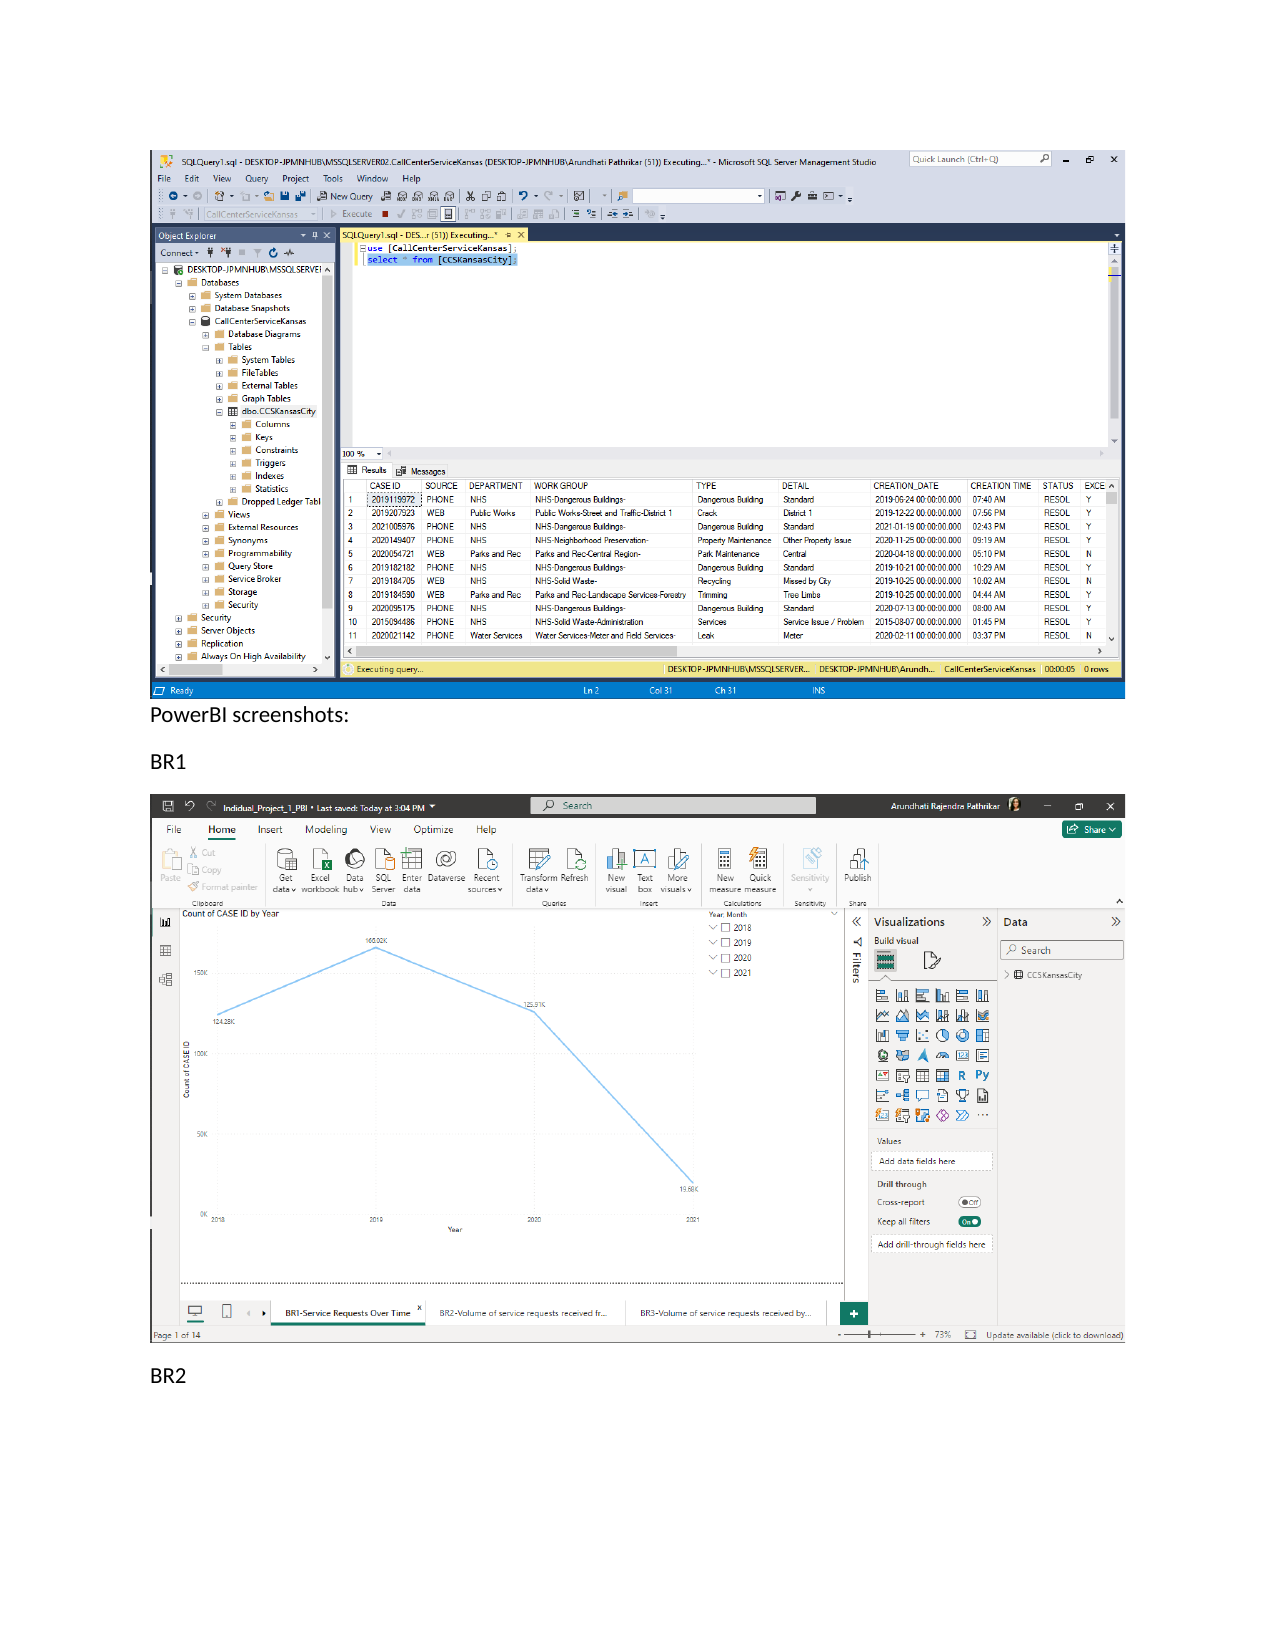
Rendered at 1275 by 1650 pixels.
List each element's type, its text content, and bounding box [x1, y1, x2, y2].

picture [150, 150, 1125, 699]
text PowerBI screenshots: [150, 699, 1125, 728]
text BR1 [150, 747, 1125, 775]
text BR2 [150, 1361, 1125, 1389]
picture [150, 794, 1125, 1343]
